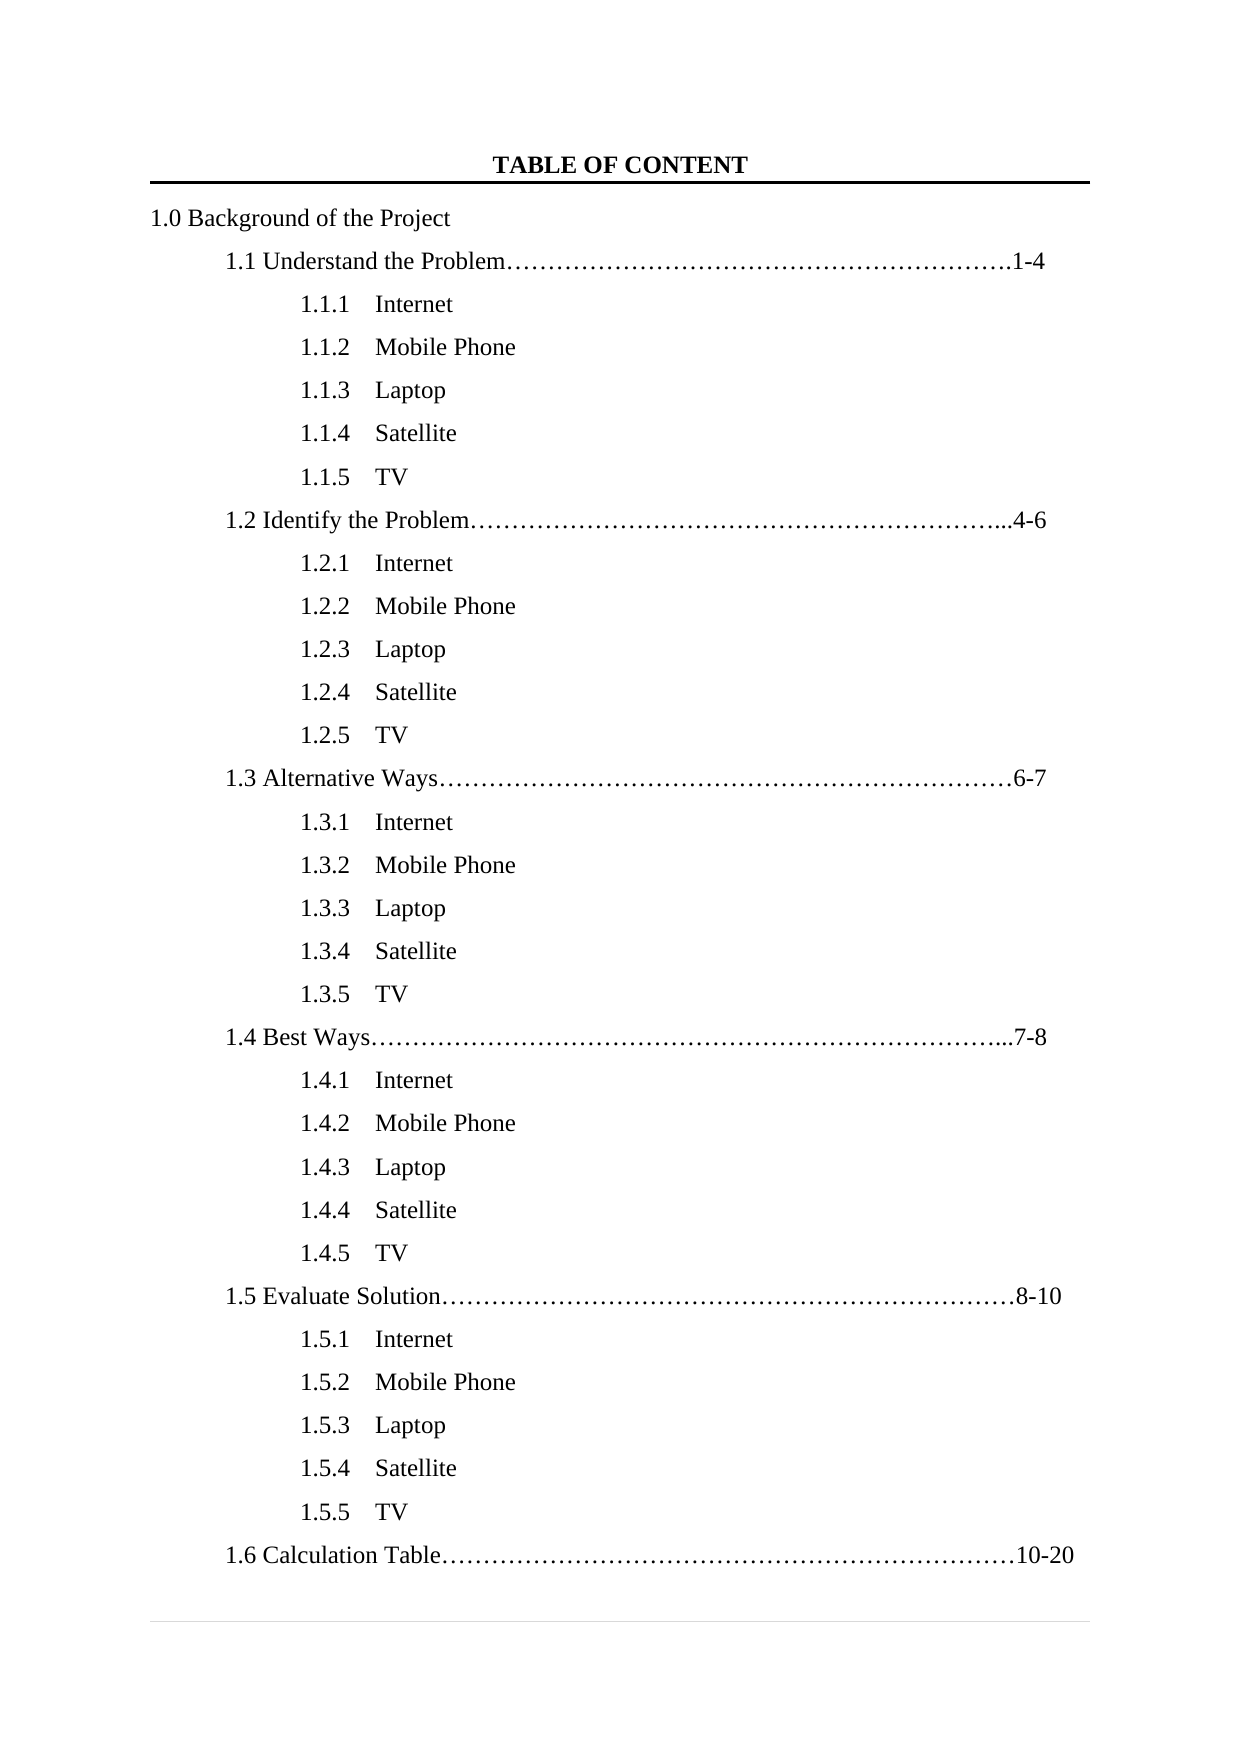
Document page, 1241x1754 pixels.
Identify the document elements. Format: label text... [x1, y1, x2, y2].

list Mobile Phone [300, 850, 1090, 878]
list Laptop [300, 634, 1090, 663]
list TV [300, 720, 1090, 749]
list Satellite [300, 1453, 1090, 1482]
list Mobile Phone [300, 332, 1090, 361]
list Mobile Phone [300, 1108, 1090, 1137]
list Mobile Phone [300, 1367, 1090, 1396]
list Laptop [300, 1410, 1090, 1439]
list Understand the Problem…………………………………………………….1-4 [225, 246, 1090, 275]
list TV [300, 1238, 1090, 1267]
list Laptop [300, 893, 1090, 922]
list Internet [300, 807, 1090, 835]
list Internet [300, 548, 1090, 577]
list Internet [300, 1065, 1090, 1094]
list Internet [300, 1324, 1090, 1353]
list Internet [300, 289, 1090, 318]
list Calculation Table……………………………………………………………10-20 [225, 1540, 1090, 1568]
list Alternative Ways……………………………………………………………6-7 [225, 763, 1090, 792]
list TV [300, 462, 1090, 490]
list Satellite [300, 936, 1090, 965]
list Best Ways…………………………………………………………………...7-8 [225, 1022, 1090, 1051]
list Satellite [300, 418, 1090, 447]
list Mobile Phone [300, 591, 1090, 620]
text TABLE OF CONTENT [150, 150, 1090, 181]
list Satellite [300, 677, 1090, 706]
list Background of the Project [150, 203, 1090, 232]
list Laptop [300, 1152, 1090, 1180]
list Satellite [300, 1195, 1090, 1223]
list Laptop [300, 375, 1090, 404]
list TV [300, 1497, 1090, 1525]
list Identify the Problem………………………………………………………...4-6 [225, 505, 1090, 533]
list TV [300, 979, 1090, 1008]
list Evaluate Solution……………………………………………………………8-10 [225, 1281, 1090, 1310]
